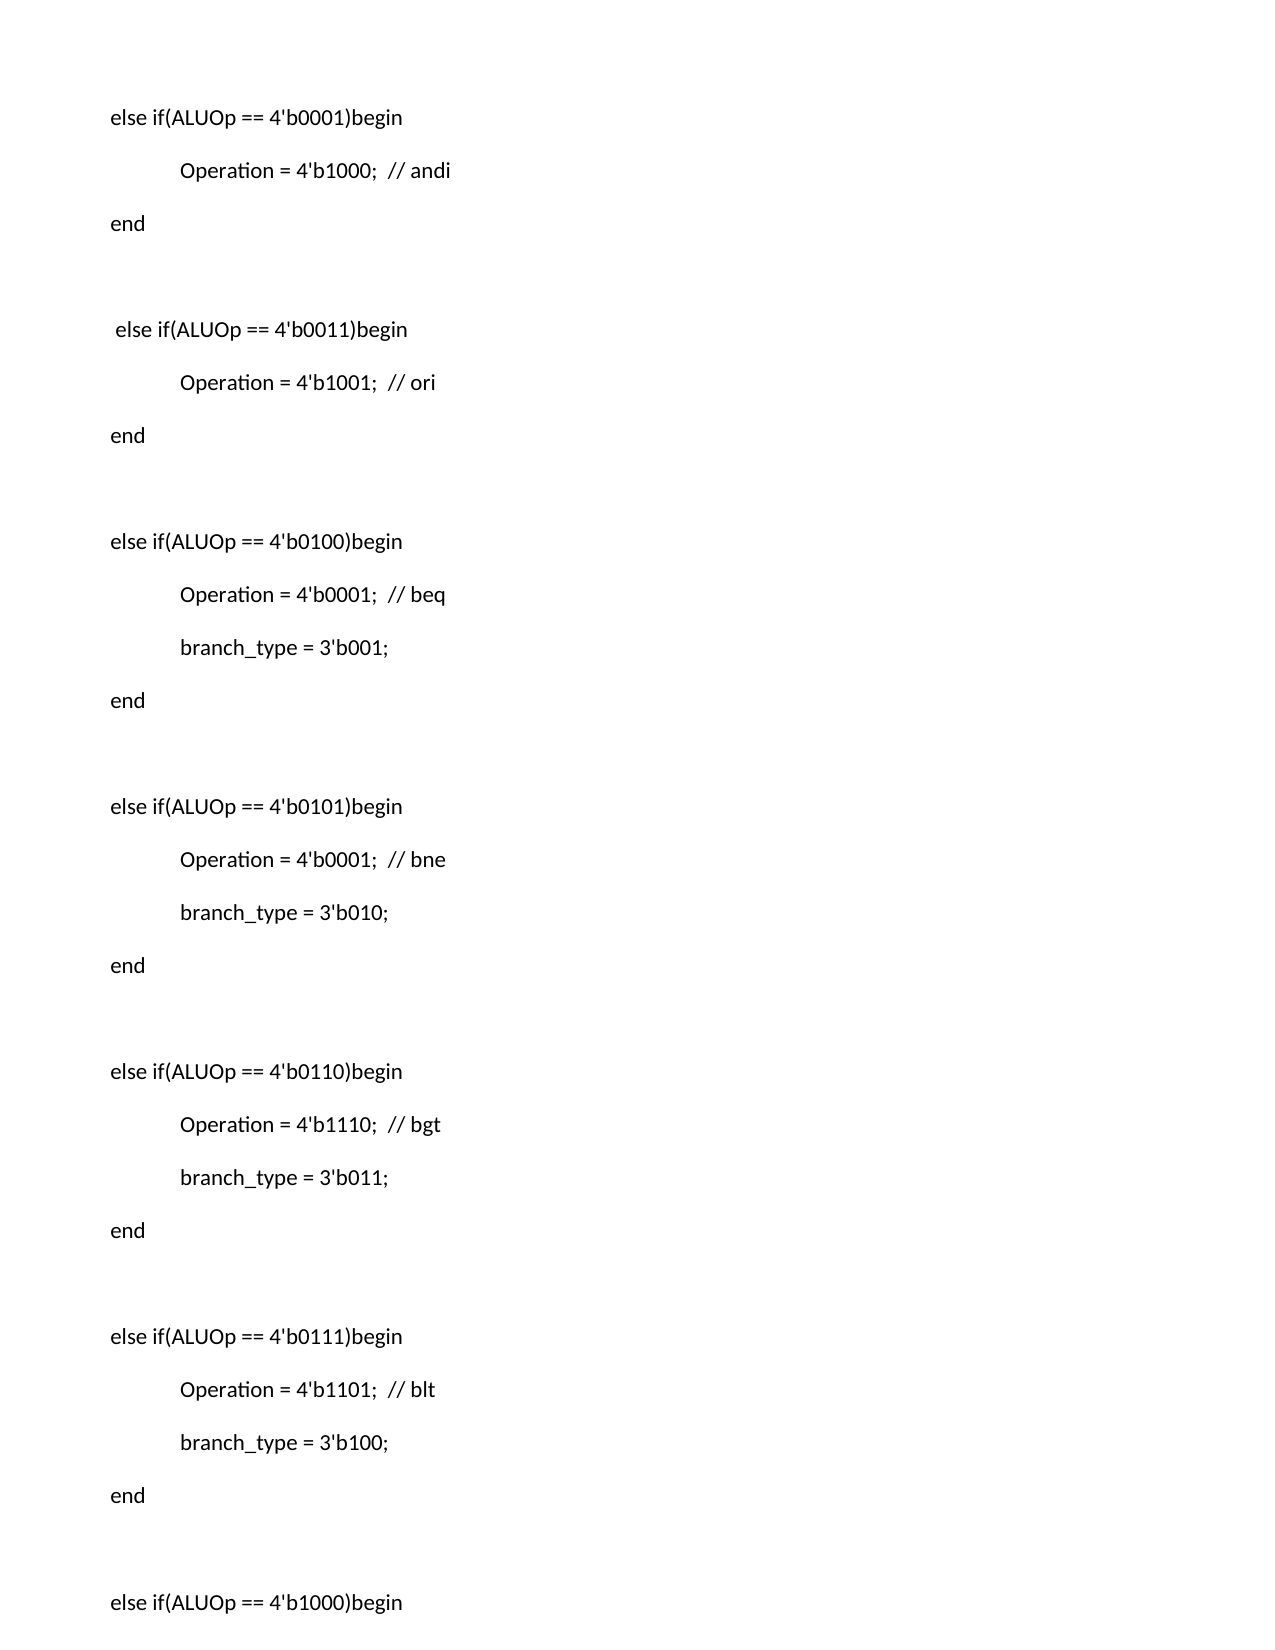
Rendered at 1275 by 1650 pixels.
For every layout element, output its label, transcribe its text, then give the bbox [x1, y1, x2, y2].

text else if(ALUOp == 4'b0101)begin [30, 792, 1245, 820]
text end [30, 686, 1245, 714]
text end [30, 1216, 1245, 1244]
text branch_type = 3'b011; [30, 1163, 1245, 1191]
text Operation = 4'b0001; // beq [30, 580, 1245, 608]
text branch_type = 3'b010; [30, 898, 1245, 926]
text Operation = 4'b1101; // blt [30, 1376, 1245, 1403]
text branch_type = 3'b100; [30, 1428, 1245, 1457]
text Operation = 4'b0001; // bne [30, 845, 1245, 873]
text end [30, 1482, 1245, 1509]
text Operation = 4'b1000; // andi [30, 156, 1245, 184]
text end [30, 421, 1245, 449]
text Operation = 4'b1110; // bgt [30, 1110, 1245, 1138]
text else if(ALUOp == 4'b1000)begin [30, 1588, 1245, 1616]
text else if(ALUOp == 4'b0111)begin [30, 1322, 1245, 1351]
text else if(ALUOp == 4'b0100)begin [30, 527, 1245, 555]
text else if(ALUOp == 4'b0001)begin [30, 103, 1245, 131]
text else if(ALUOp == 4'b0110)begin [30, 1057, 1245, 1085]
text else if(ALUOp == 4'b0011)begin [30, 315, 1245, 343]
text branch_type = 3'b001; [30, 633, 1245, 661]
text Operation = 4'b1001; // ori [30, 368, 1245, 396]
text end [30, 209, 1245, 237]
text end [30, 951, 1245, 979]
